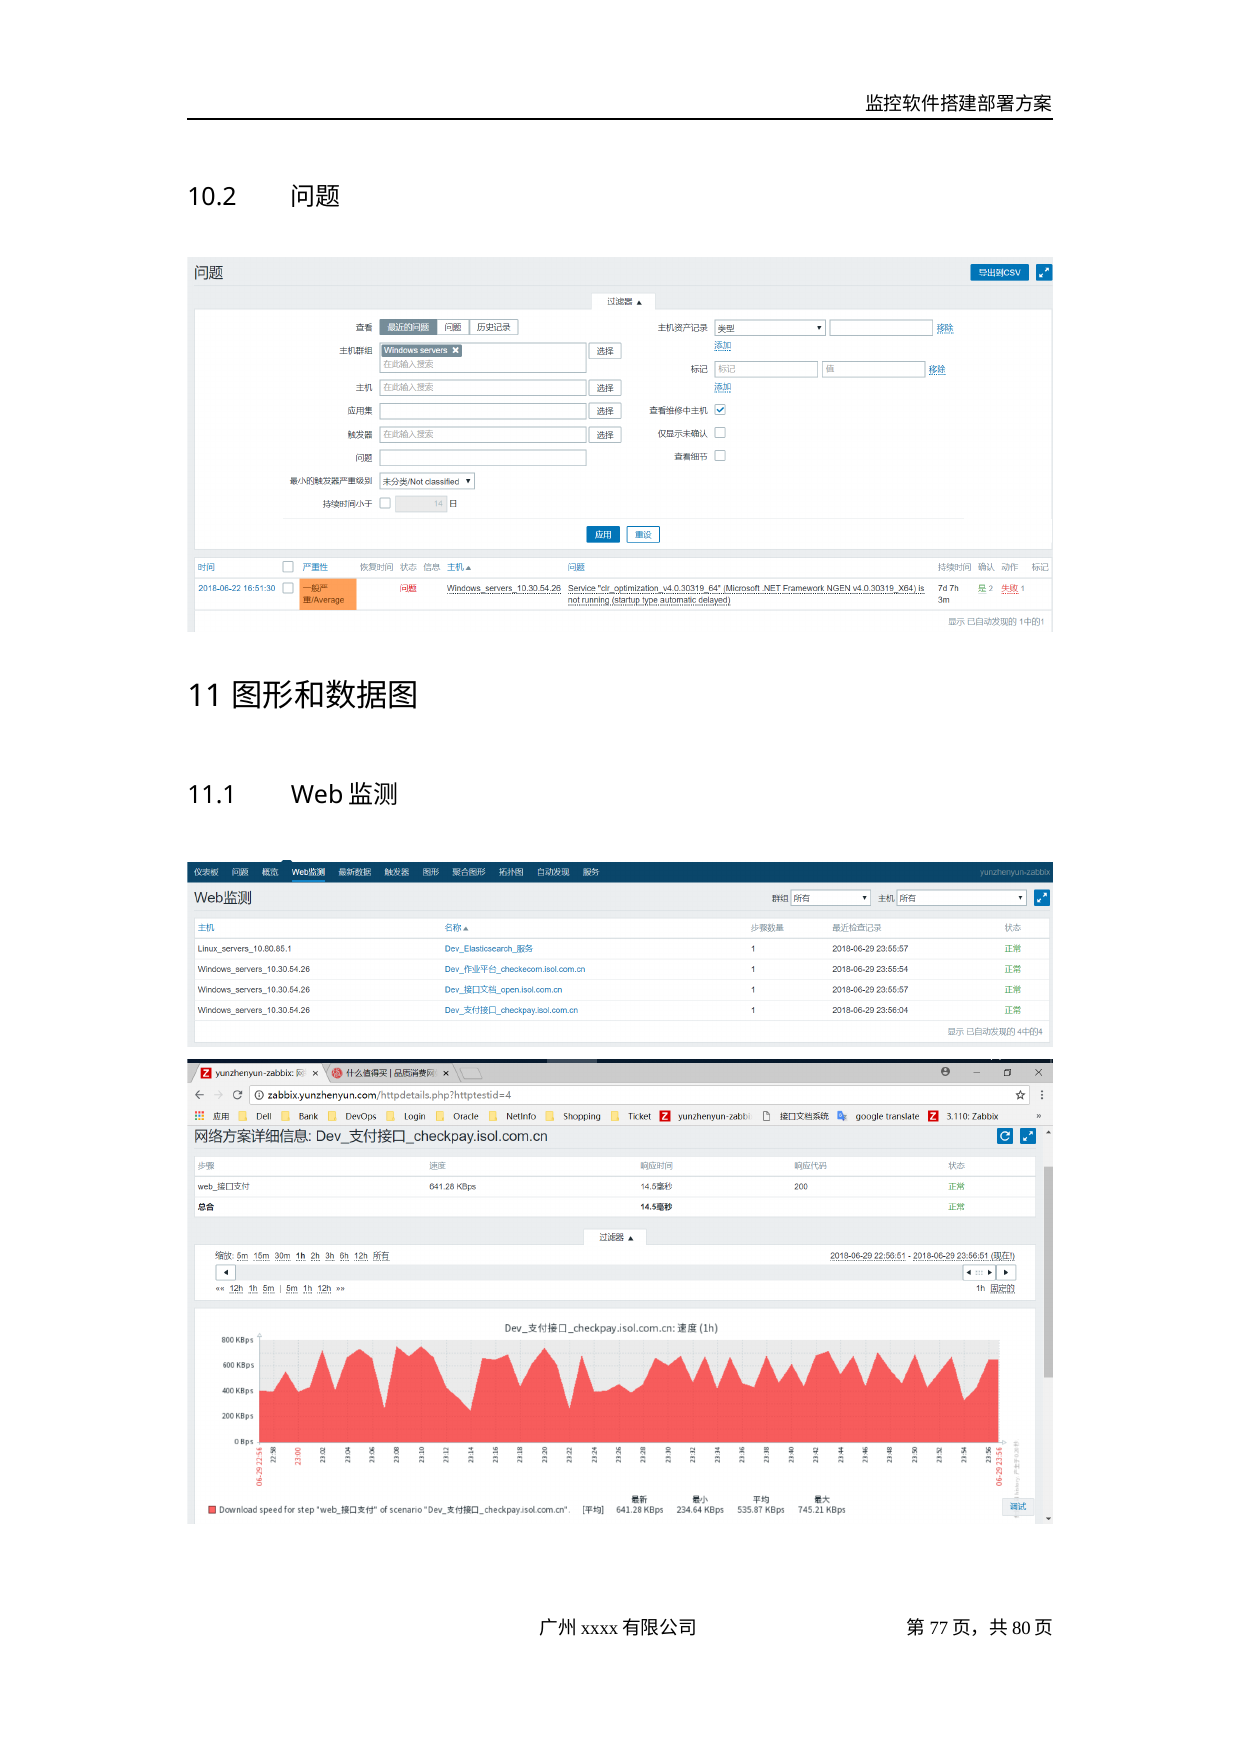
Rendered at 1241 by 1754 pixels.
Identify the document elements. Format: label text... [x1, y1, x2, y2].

subtitle 问题 [187, 162, 1053, 227]
subtitle Web监测 [187, 760, 1053, 825]
subtitle 图形和数据图 [187, 660, 1053, 725]
picture [187, 860, 1053, 1047]
picture [187, 257, 1053, 632]
picture [187, 1059, 1053, 1524]
